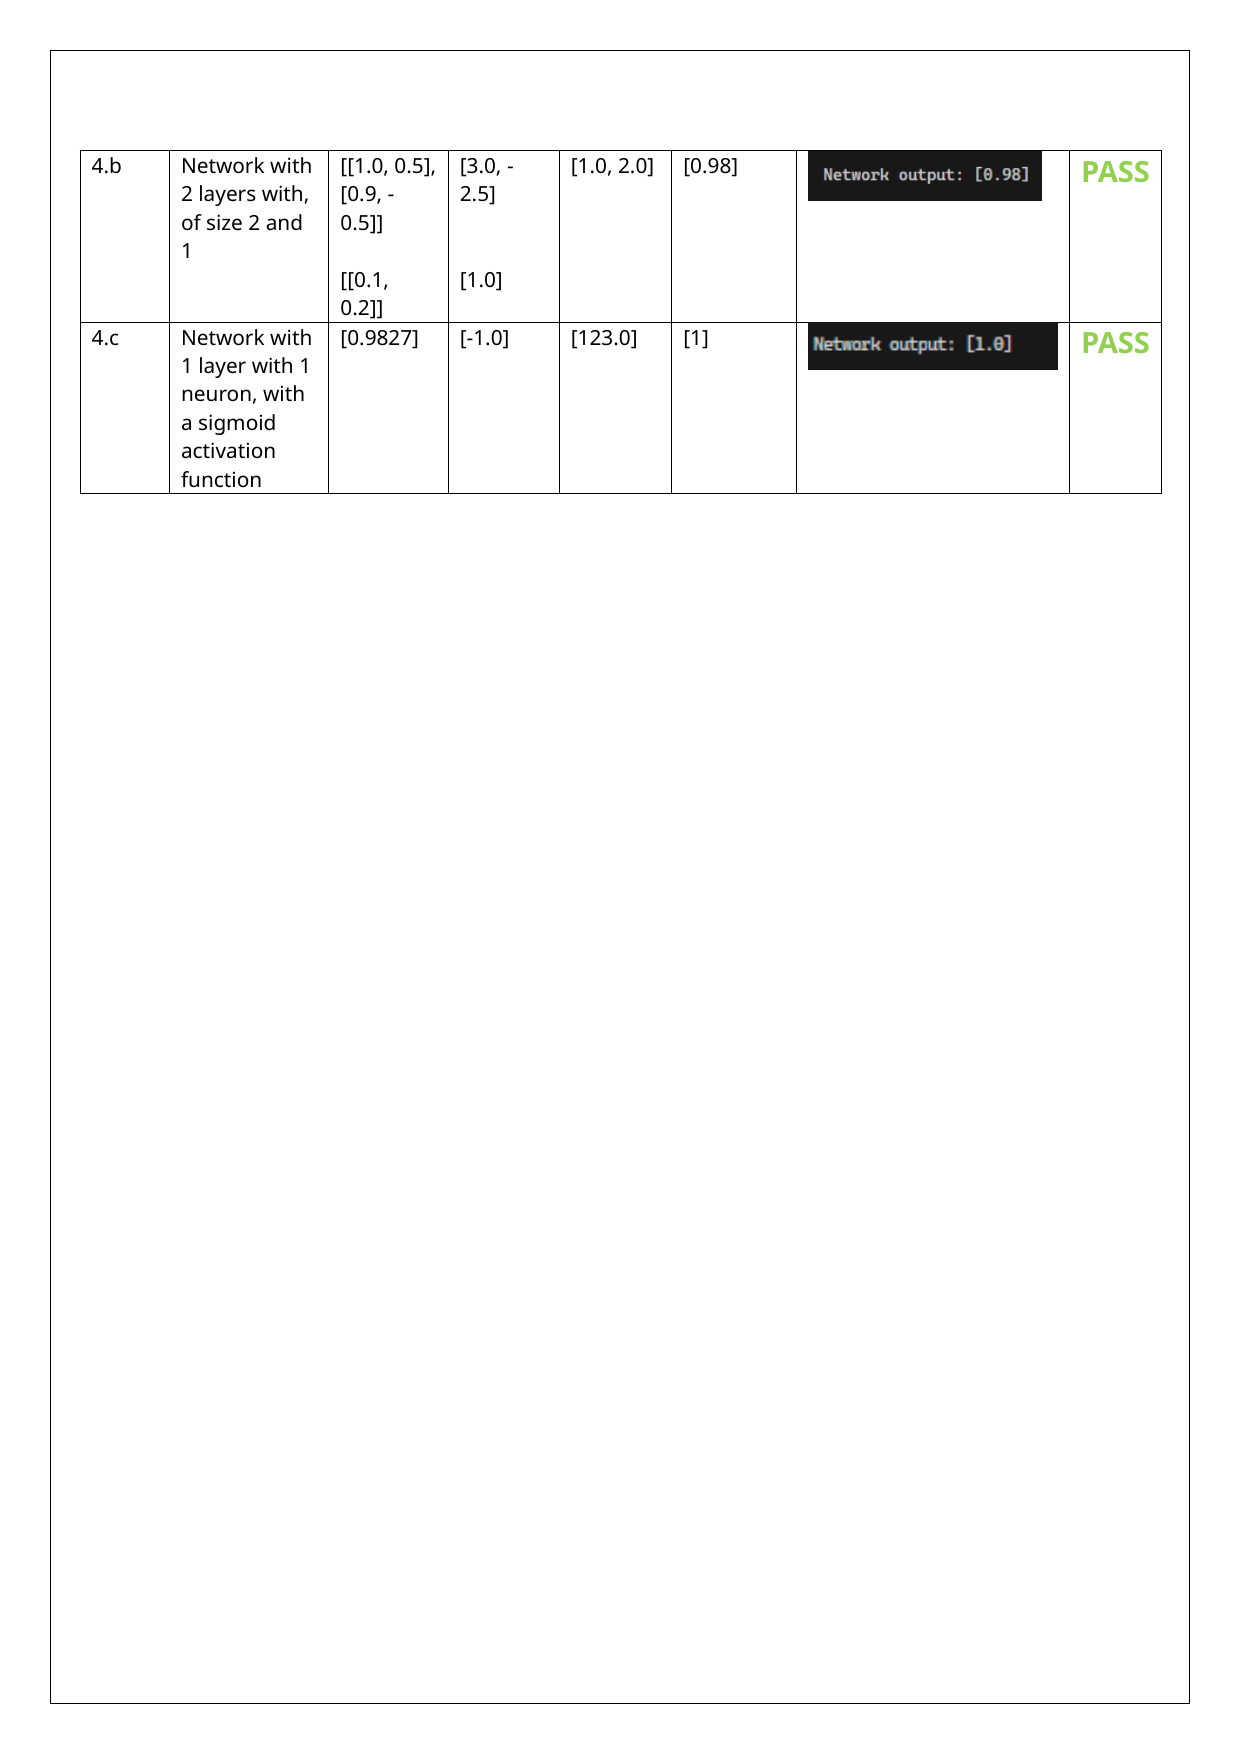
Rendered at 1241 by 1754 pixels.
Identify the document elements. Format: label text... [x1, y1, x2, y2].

table_cell PASS [1070, 151, 1161, 322]
table_cell Network with 2 layers with, of size 2 and 1 [170, 151, 328, 322]
table_cell [797, 323, 1069, 493]
picture [808, 322, 1058, 370]
table_cell [1.0, 2.0] [560, 151, 671, 322]
table_cell [-1.0] [449, 323, 559, 493]
table_cell 4.b [81, 151, 169, 322]
table_cell [1] [672, 323, 796, 493]
table_cell PASS [1070, 323, 1161, 493]
table_cell [0.98] [672, 151, 796, 322]
table_cell [0.9827] [329, 323, 448, 493]
table_cell 4.c [81, 323, 169, 493]
table_cell [797, 151, 1069, 322]
table_cell Network with 1 layer with 1 neuron, with a sigmoid activation function [170, 323, 328, 493]
table_cell [[1.0, 0.5], [0.9, -0.5]] [[0.1, 0.2]] [329, 151, 448, 322]
table_cell [3.0, -2.5] [1.0] [449, 151, 559, 322]
picture [808, 151, 1042, 201]
table_cell [123.0] [560, 323, 671, 493]
